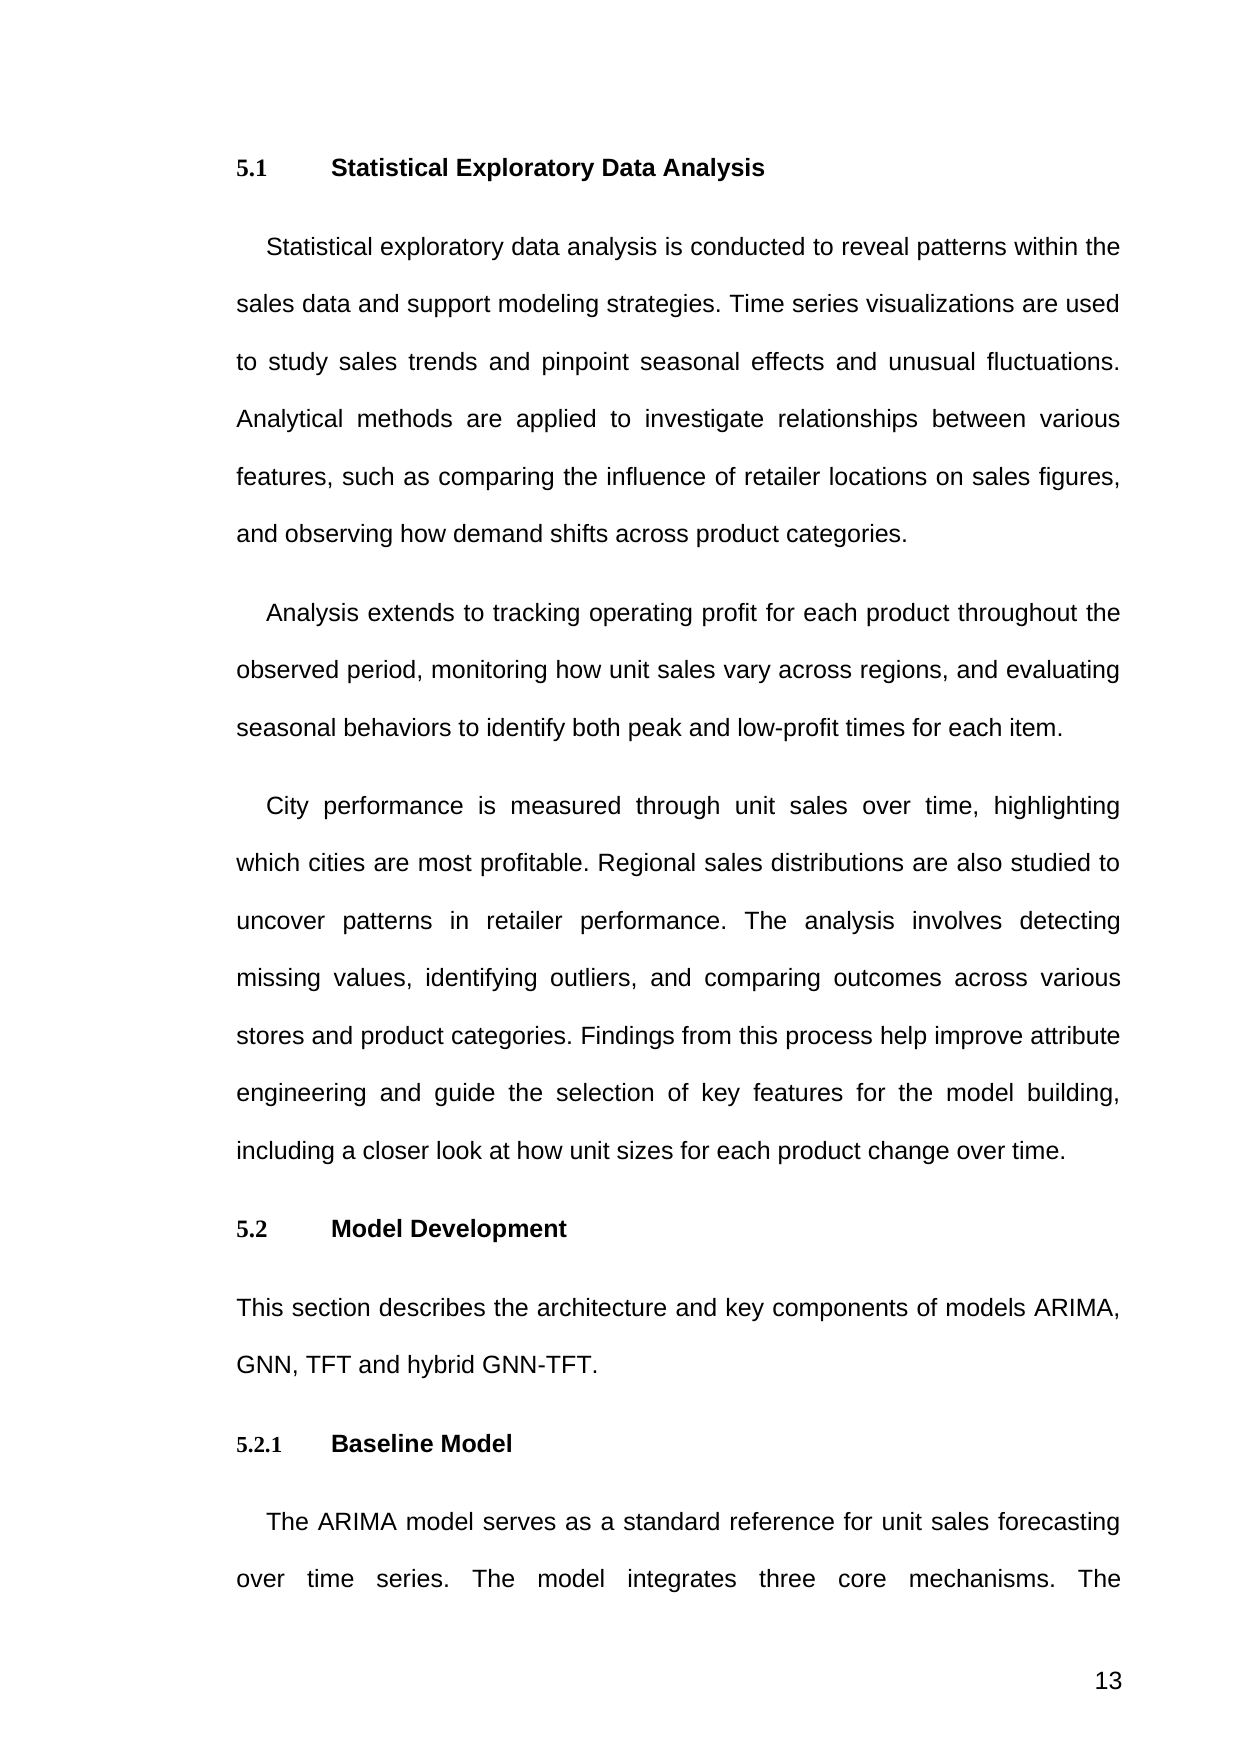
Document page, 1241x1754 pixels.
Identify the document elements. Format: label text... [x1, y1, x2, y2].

subtitle Statistical Exploratory Data Analysis [236, 153, 1122, 182]
text City performance is measured through unit sales over time, highlighting which cities are most profitable. Regional sales distributions are also studied to uncover patterns in retailer performance. The analysis involves detecting missing values, identifying outliers, and comparing outcomes across various stores and product categories. Findings from this process help improve attribute engineering and guide the selection of key features for the model building, including a closer look at how unit sizes for each product change over time. [236, 791, 1122, 1165]
text This section describes the architecture and key components of models ARIMA, GNN, TFT and hybrid GNN-TFT. [236, 1293, 1122, 1379]
text Analysis extends to tracking operating profit for each product throughout the observed period, monitoring how unit sales vary across regions, and evaluating seasonal behaviors to identify both peak and low-profit times for each item. [236, 598, 1122, 741]
subtitle Baseline Model [236, 1429, 1122, 1457]
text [236, 1507, 1122, 1593]
subtitle Model Development [236, 1214, 1122, 1243]
text Statistical exploratory data analysis is conducted to reveal patterns within the sales data and support modeling strategies. Time series visualizations are used to study sales trends and pinpoint seasonal effects and unusual fluctuations. Analytical methods are applied to investigate relationships between various features, such as comparing the influence of retailer locations on sales figures, and observing how demand shifts across product categories. [236, 232, 1122, 548]
